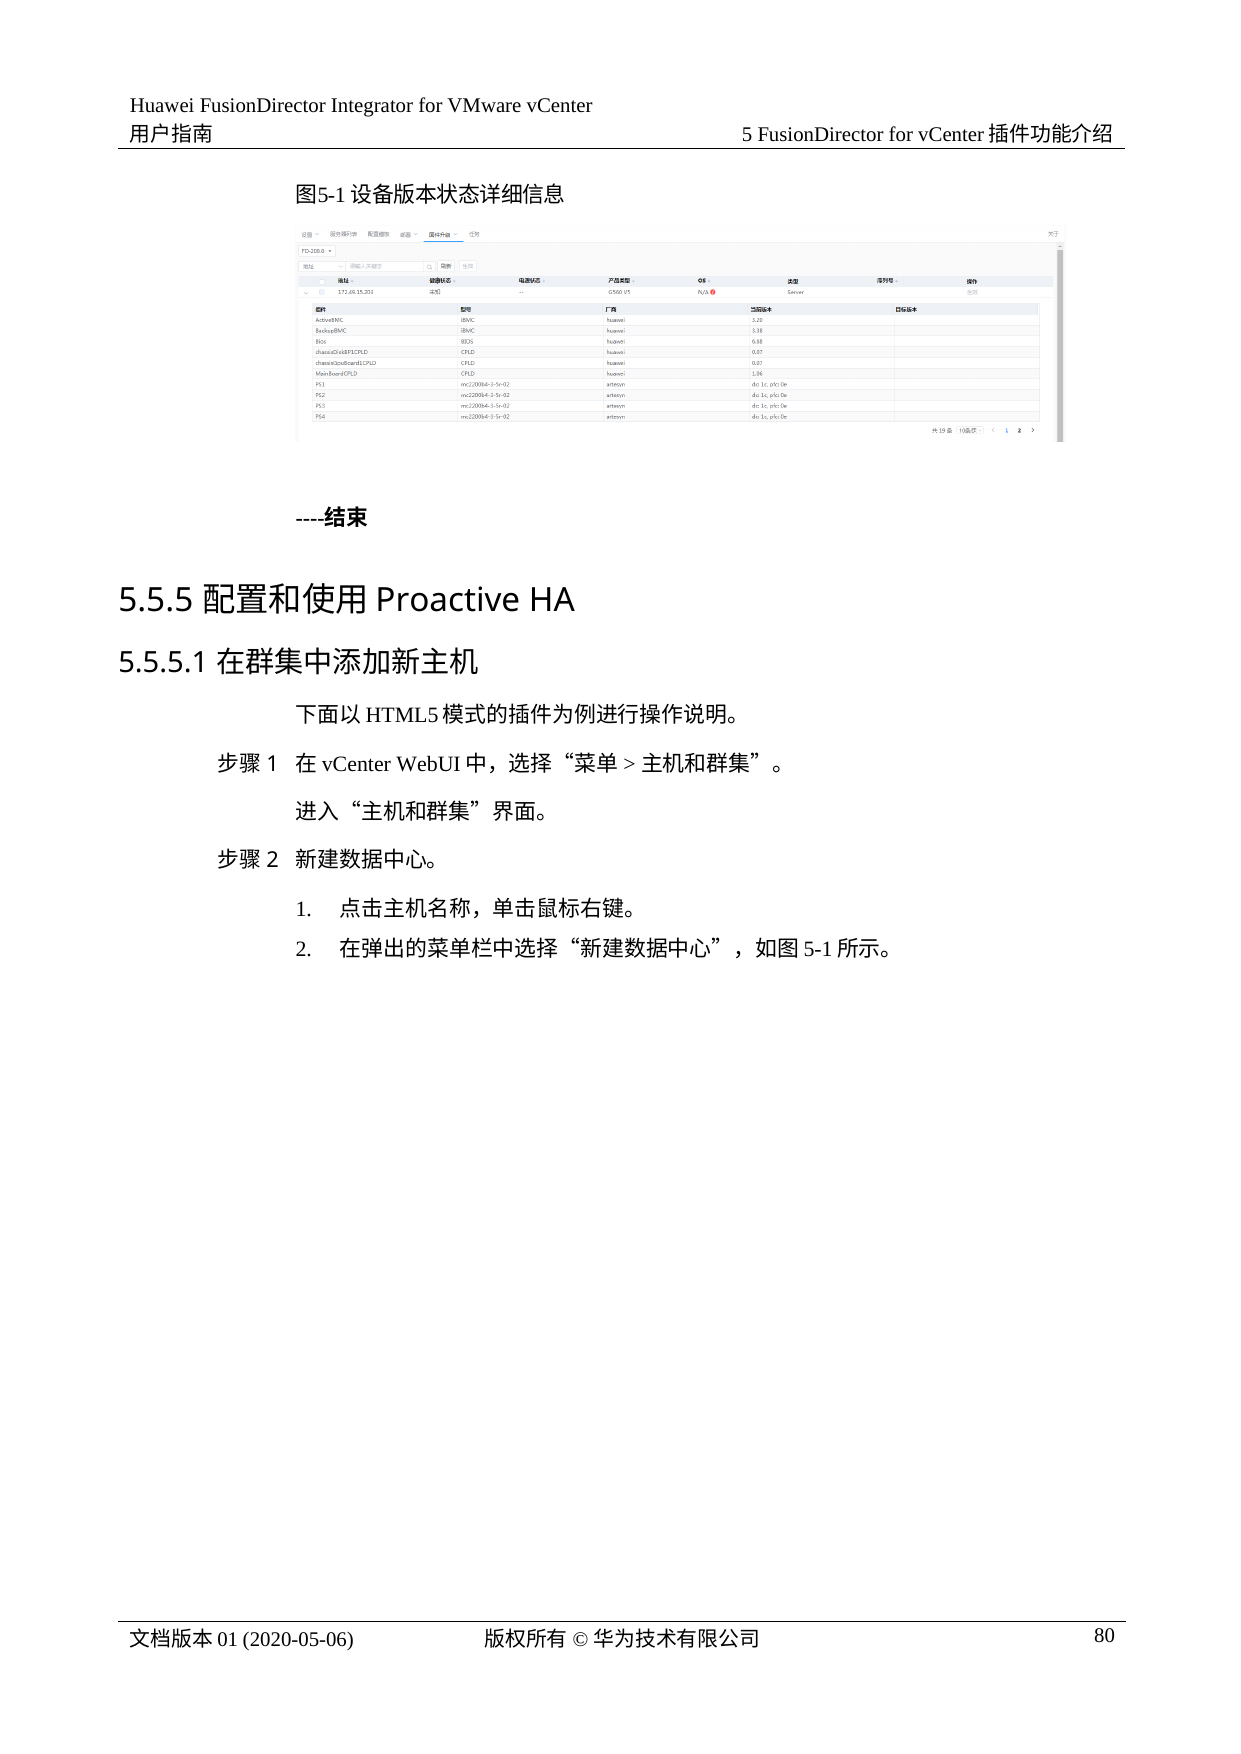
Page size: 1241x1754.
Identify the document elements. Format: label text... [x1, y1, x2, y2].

text ----结束 [295, 500, 1122, 531]
list 在vCenter WebUI中，选择“菜单 > 主机和群集”。 [279, 746, 1122, 777]
subtitle 配置和使用Proactive HA [118, 573, 1122, 622]
text 进入“主机和群集”界面。 [295, 794, 1122, 826]
list 点击主机名称，单击鼠标右键。 [295, 891, 1122, 922]
text 设备版本状态详细信息 [295, 177, 1122, 209]
picture [295, 225, 1066, 442]
text 新建数据中心。 [279, 842, 1122, 874]
list 在弹出的菜单栏中选择“新建数据中心”，如图5-58所示。 [295, 931, 1122, 962]
text 下面以HTML5模式的插件为例进行操作说明。 [295, 697, 1122, 729]
subtitle 在群集中添加新主机 [118, 638, 1122, 681]
